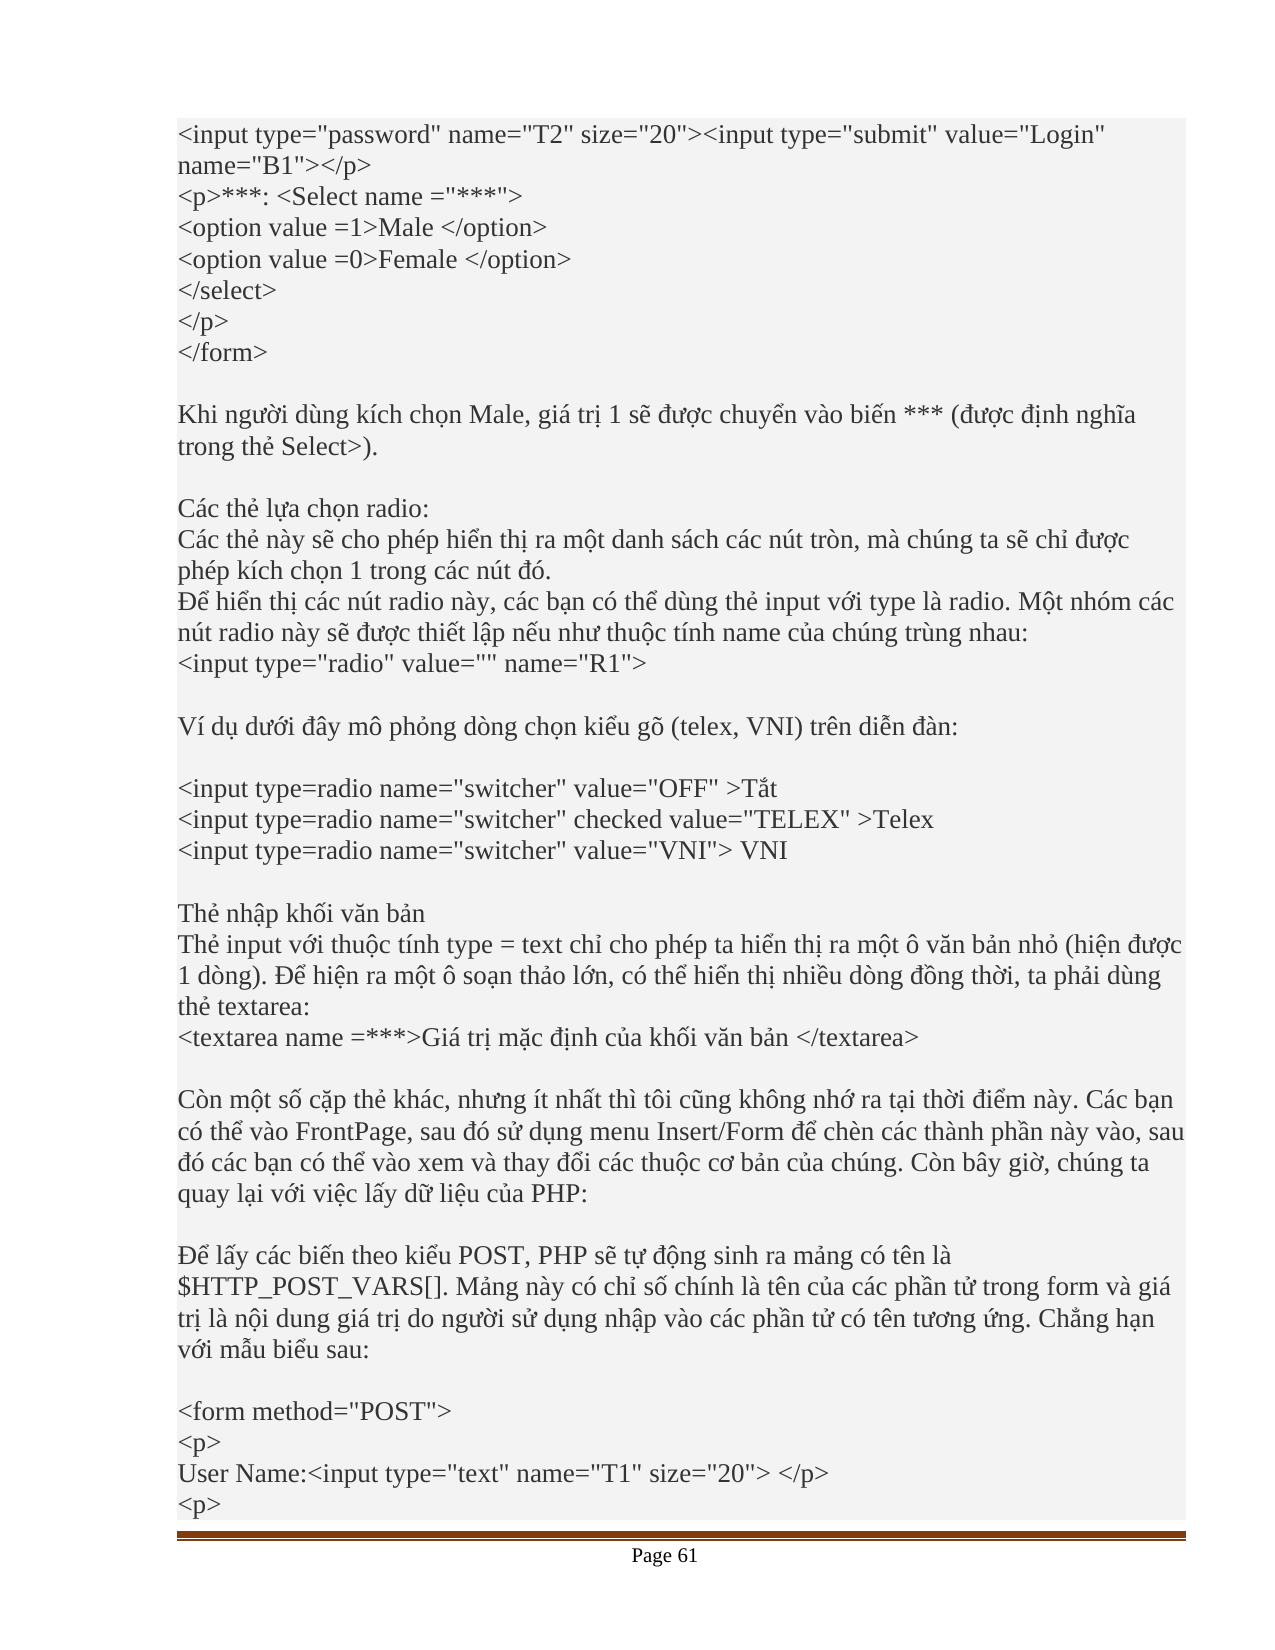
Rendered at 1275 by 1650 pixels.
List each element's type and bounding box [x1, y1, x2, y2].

text [177, 118, 1186, 1520]
